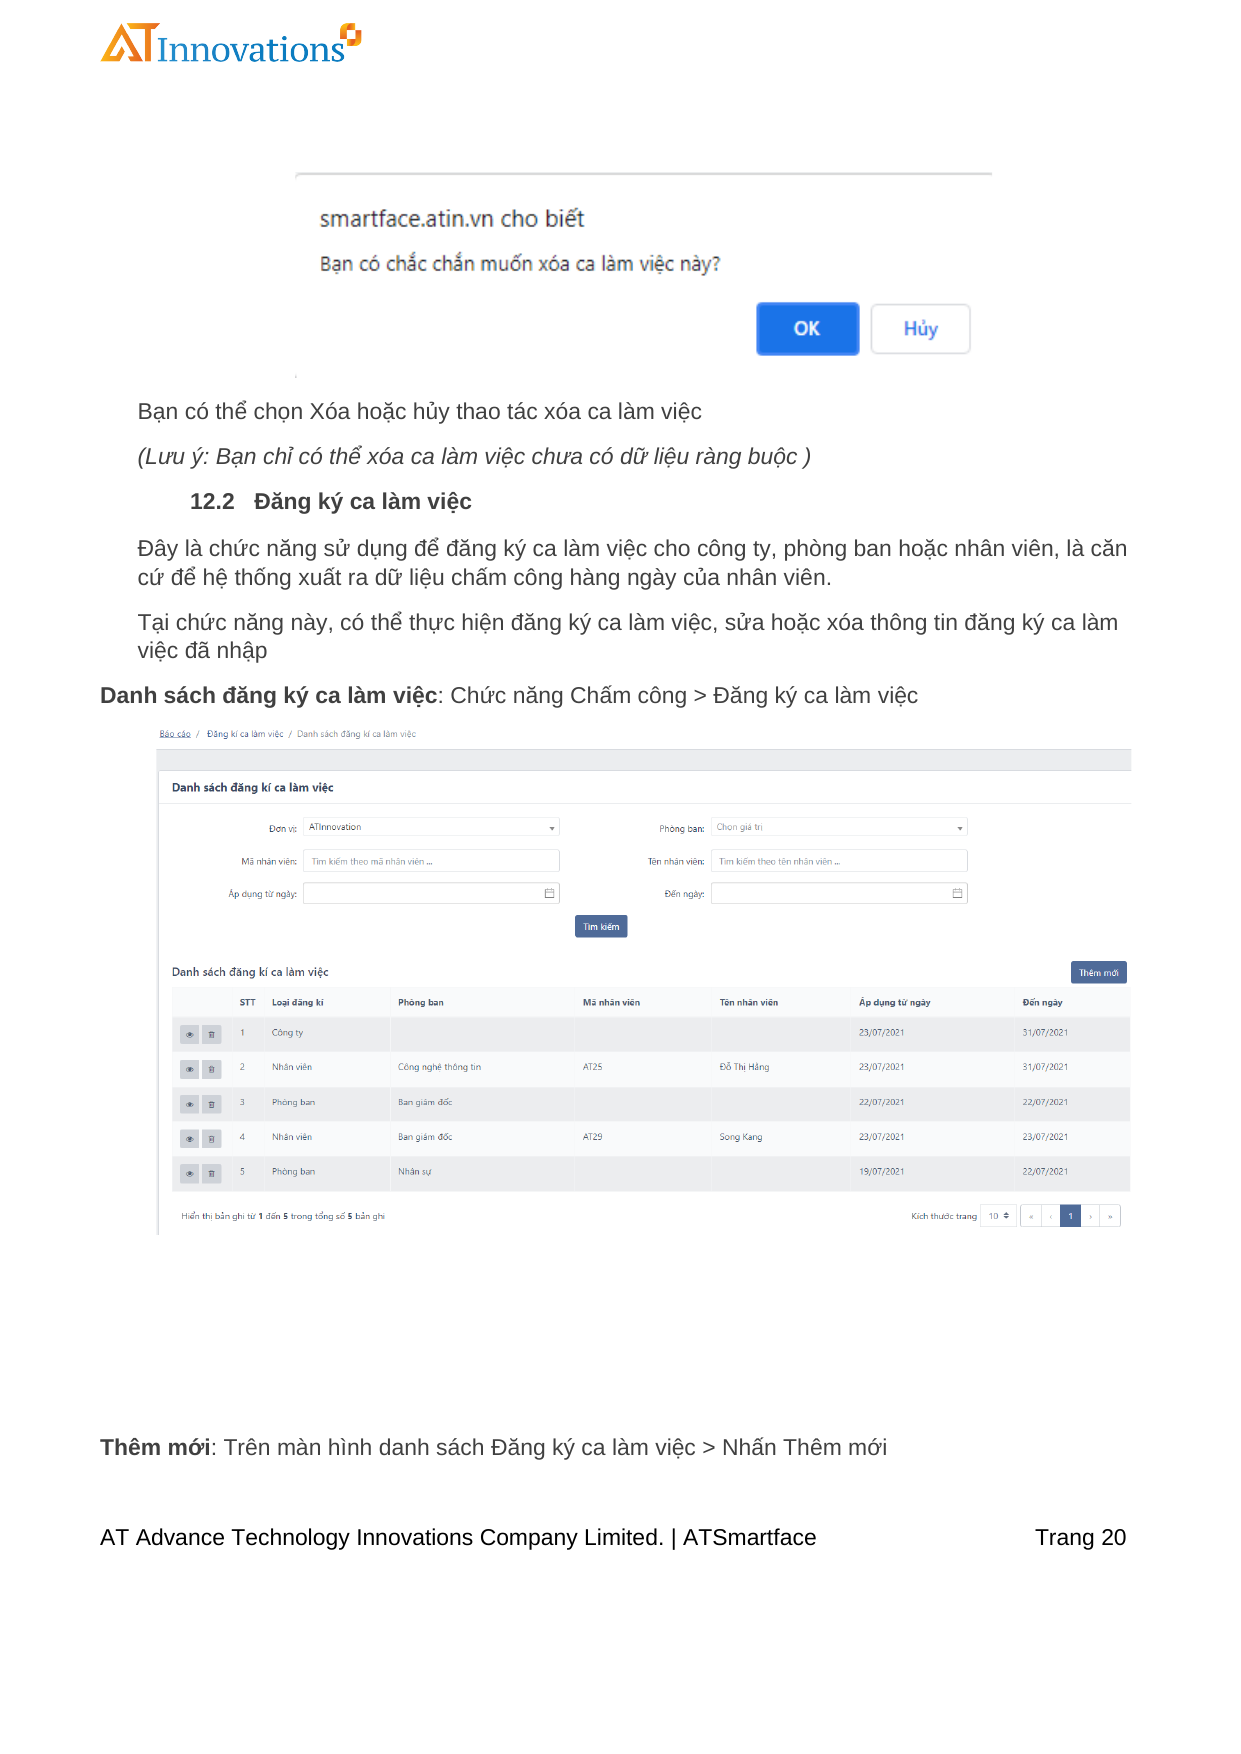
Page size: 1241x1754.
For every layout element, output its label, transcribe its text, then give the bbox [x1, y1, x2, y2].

text Bạn có thể chọn Xóa hoặc hủy thao tác xóa ca làm việc [137, 398, 1150, 424]
picture [295, 172, 993, 378]
text Đây là chức năng sử dụng để đăng ký ca làm việc cho công ty, phòng ban hoặc nhân viên, là căn cứ để hệ thống xuất ra dữ liệu chấm công hàng ngày của nhân viên. [137, 535, 1150, 590]
text (Lưu ý: Bạn chỉ có thể xóa ca làm việc chưa có dữ liệu ràng buộc ) [137, 443, 1150, 469]
text Thêm mới: Trên màn hình danh sách Đăng ký ca làm việc > Nhấn Thêm mới [100, 1434, 1150, 1460]
picture [100, 23, 362, 62]
picture [156, 727, 1132, 1235]
text Tại chức năng này, có thể thực hiện đăng ký ca làm việc, sửa hoặc xóa thông tin đăng ký ca làm việc đã nhập [137, 609, 1150, 663]
subtitle Đăng ký ca làm việc [175, 488, 1150, 514]
text Danh sách đăng ký ca làm việc: Chức năng Chấm công > Đăng ký ca làm việc [100, 682, 1150, 708]
